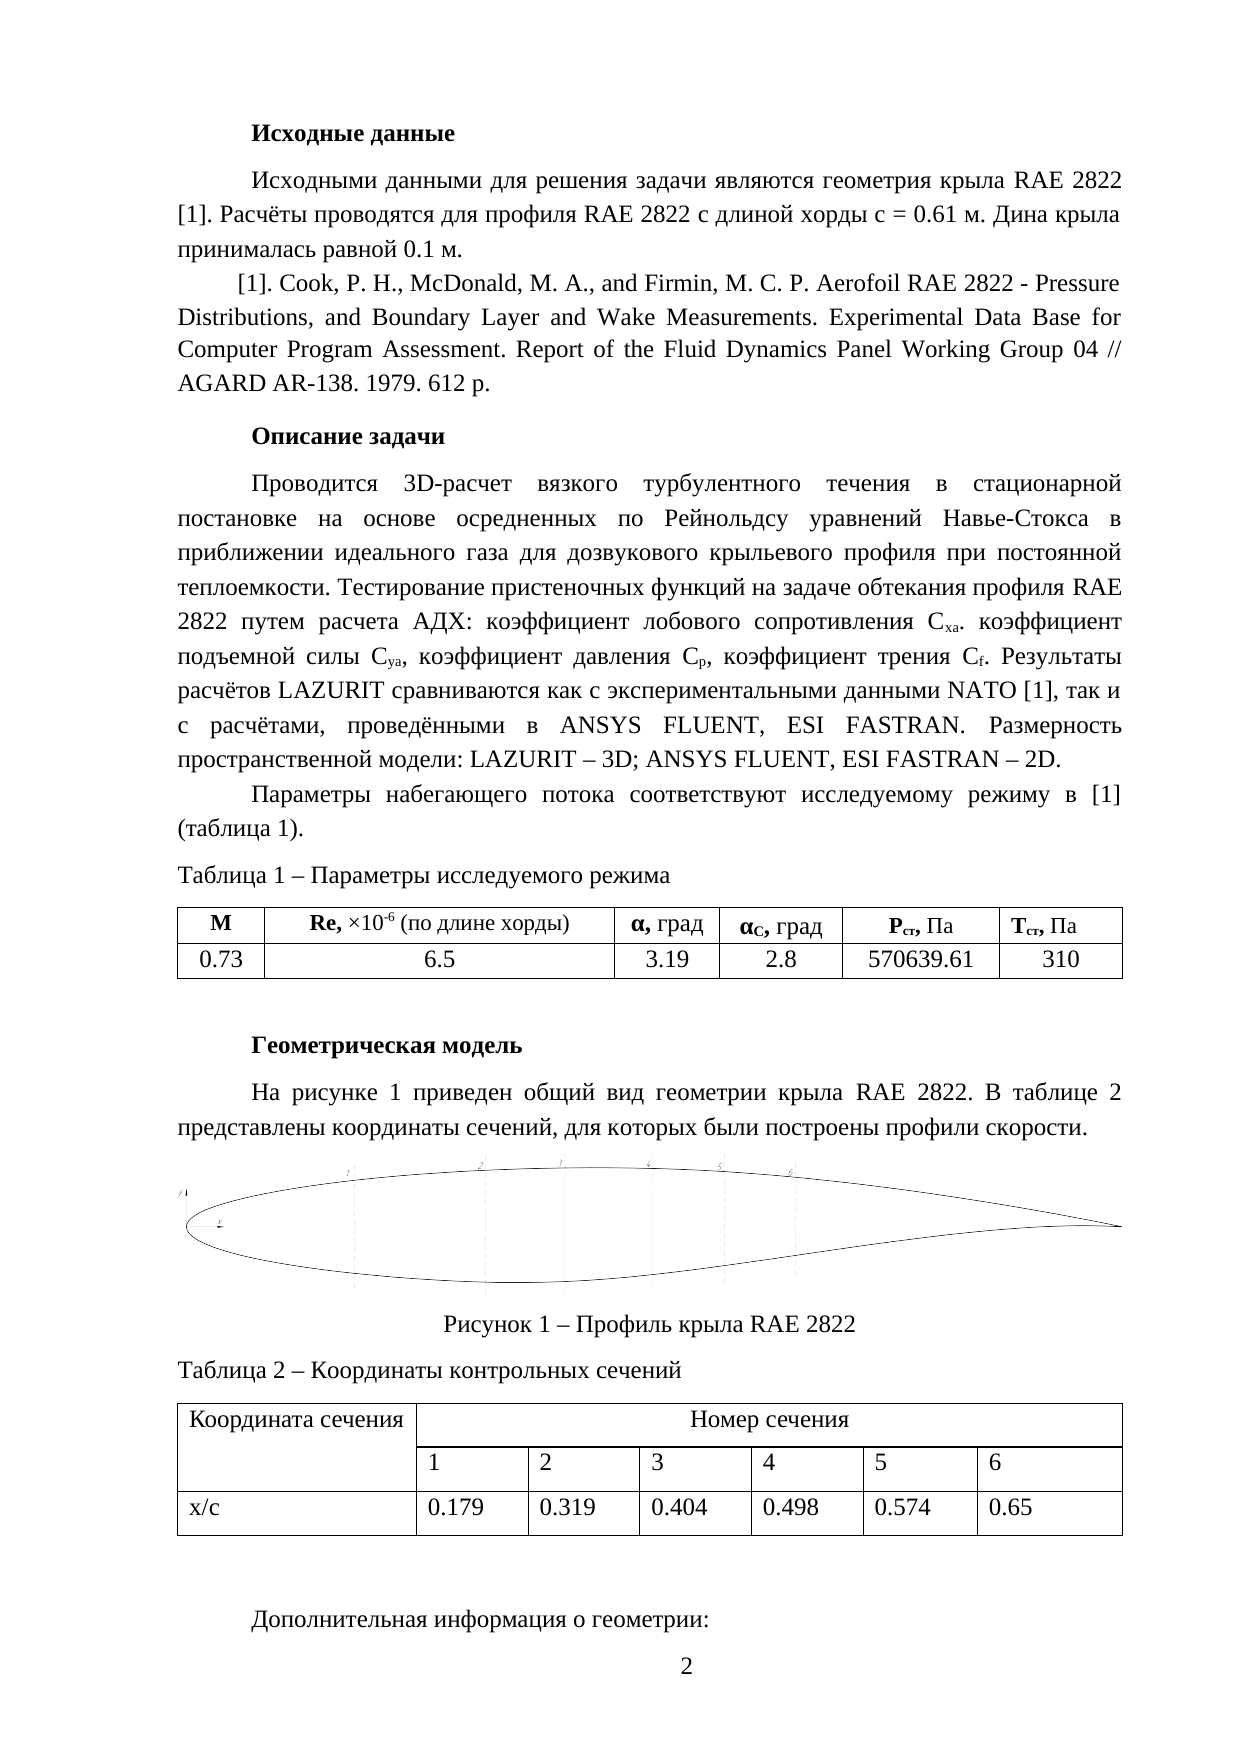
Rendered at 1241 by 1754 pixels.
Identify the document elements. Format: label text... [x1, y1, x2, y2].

table_cell 0.404 [640, 1492, 751, 1534]
table_header Re, ×10-6 (по длине хорды) [265, 908, 614, 943]
table_cell 6 [978, 1448, 1122, 1491]
table_header αС, град [720, 908, 842, 943]
text На рисунке 1 приведен общий вид геометрии крыла RAE 2822. В таблице 2 представлены координаты сечений, для которых были построены профили скорости. [177, 1077, 1122, 1141]
table_cell 1 [417, 1448, 528, 1491]
text Исходными данными для решения задачи являются геометрия крыла RAE 2822 [1]. Расчёты проводятся для профиля RAE 2822 c длиной хорды c = 0.61 м. Дина крыла принималась равной 0.1 м. [177, 165, 1122, 263]
table_header М [178, 908, 264, 943]
table_cell 3 [640, 1448, 751, 1491]
text [1]. Cook, P. H., McDonald, M. A., and Firmin, M. C. P. Aerofoil RAE 2822 - Pressure Distributions, and Boundary Layer and Wake Measurements. Experimental Data Base for Computer Program Assessment. Report of the Fluid Dynamics Panel Working Group 04 // AGARD AR-138. 1979. 612 p. [177, 268, 1122, 396]
table_cell 3.19 [615, 944, 719, 978]
table_cell 5 [864, 1448, 977, 1491]
table_cell 0.73 [178, 944, 264, 978]
table_cell 0.574 [864, 1492, 977, 1534]
text Таблица 1 – Параметры исследуемого режима [177, 860, 1122, 889]
table_cell 0.498 [752, 1492, 863, 1534]
table_cell x/с [178, 1492, 416, 1534]
text Исходные данные [251, 118, 1122, 147]
table_header Номер сечения [417, 1404, 1122, 1446]
table_cell 0.179 [417, 1492, 528, 1534]
text Рисунок 1 – Профиль крыла RAE 2822 [177, 1309, 1122, 1337]
table_cell 6.5 [265, 944, 614, 978]
text Дополнительная информация о геометрии: [177, 1604, 1122, 1633]
text Описание задачи [251, 421, 1122, 450]
table_header Тст, Па [1000, 908, 1122, 943]
text Таблица 2 – Координаты контрольных сечений [177, 1356, 1122, 1384]
table_cell 0.65 [978, 1492, 1122, 1534]
text Проводится 3D-расчет вязкого турбулентного течения в стационарной постановке на основе осредненных по Рейнольдсу уравнений Навье-Стокса в приближении идеального газа для дозвукового крыльевого профиля при постоянной теплоемкости. Тестирование пристеночных функций на задаче обтекания профиля RAE 2822 путем расчета АДХ: коэффициент лобового сопротивления Сxа. коэффициент подъемной силы Сyа, коэффициент давления Cp, коэффициент трения Cf. Результаты расчётов LAZURIT сравниваются как с экспериментальными данными NATO [1], так и с расчётами, проведёнными в ANSYS FLUENT, ESI FASTRAN. Размерность пространственной модели: LAZURIT – 3D; ANSYS FLUENT, ESI FASTRAN – 2D. [177, 468, 1122, 773]
table_cell 570639.61 [843, 944, 999, 978]
text Геометрическая модель [251, 1030, 1122, 1059]
table_cell 2.8 [720, 944, 842, 978]
table_cell 310 [1000, 944, 1122, 978]
text Параметры набегающего потока соответствуют исследуемому режиму в [1] (таблица 1). [177, 779, 1122, 842]
table_cell 0.319 [529, 1492, 639, 1534]
table_header Координата сечения [178, 1404, 416, 1491]
table_cell 4 [752, 1448, 863, 1491]
picture [177, 1152, 1123, 1297]
table_header α, град [615, 908, 719, 943]
table_cell 2 [529, 1448, 639, 1491]
table_header Pст, Па [843, 908, 999, 943]
